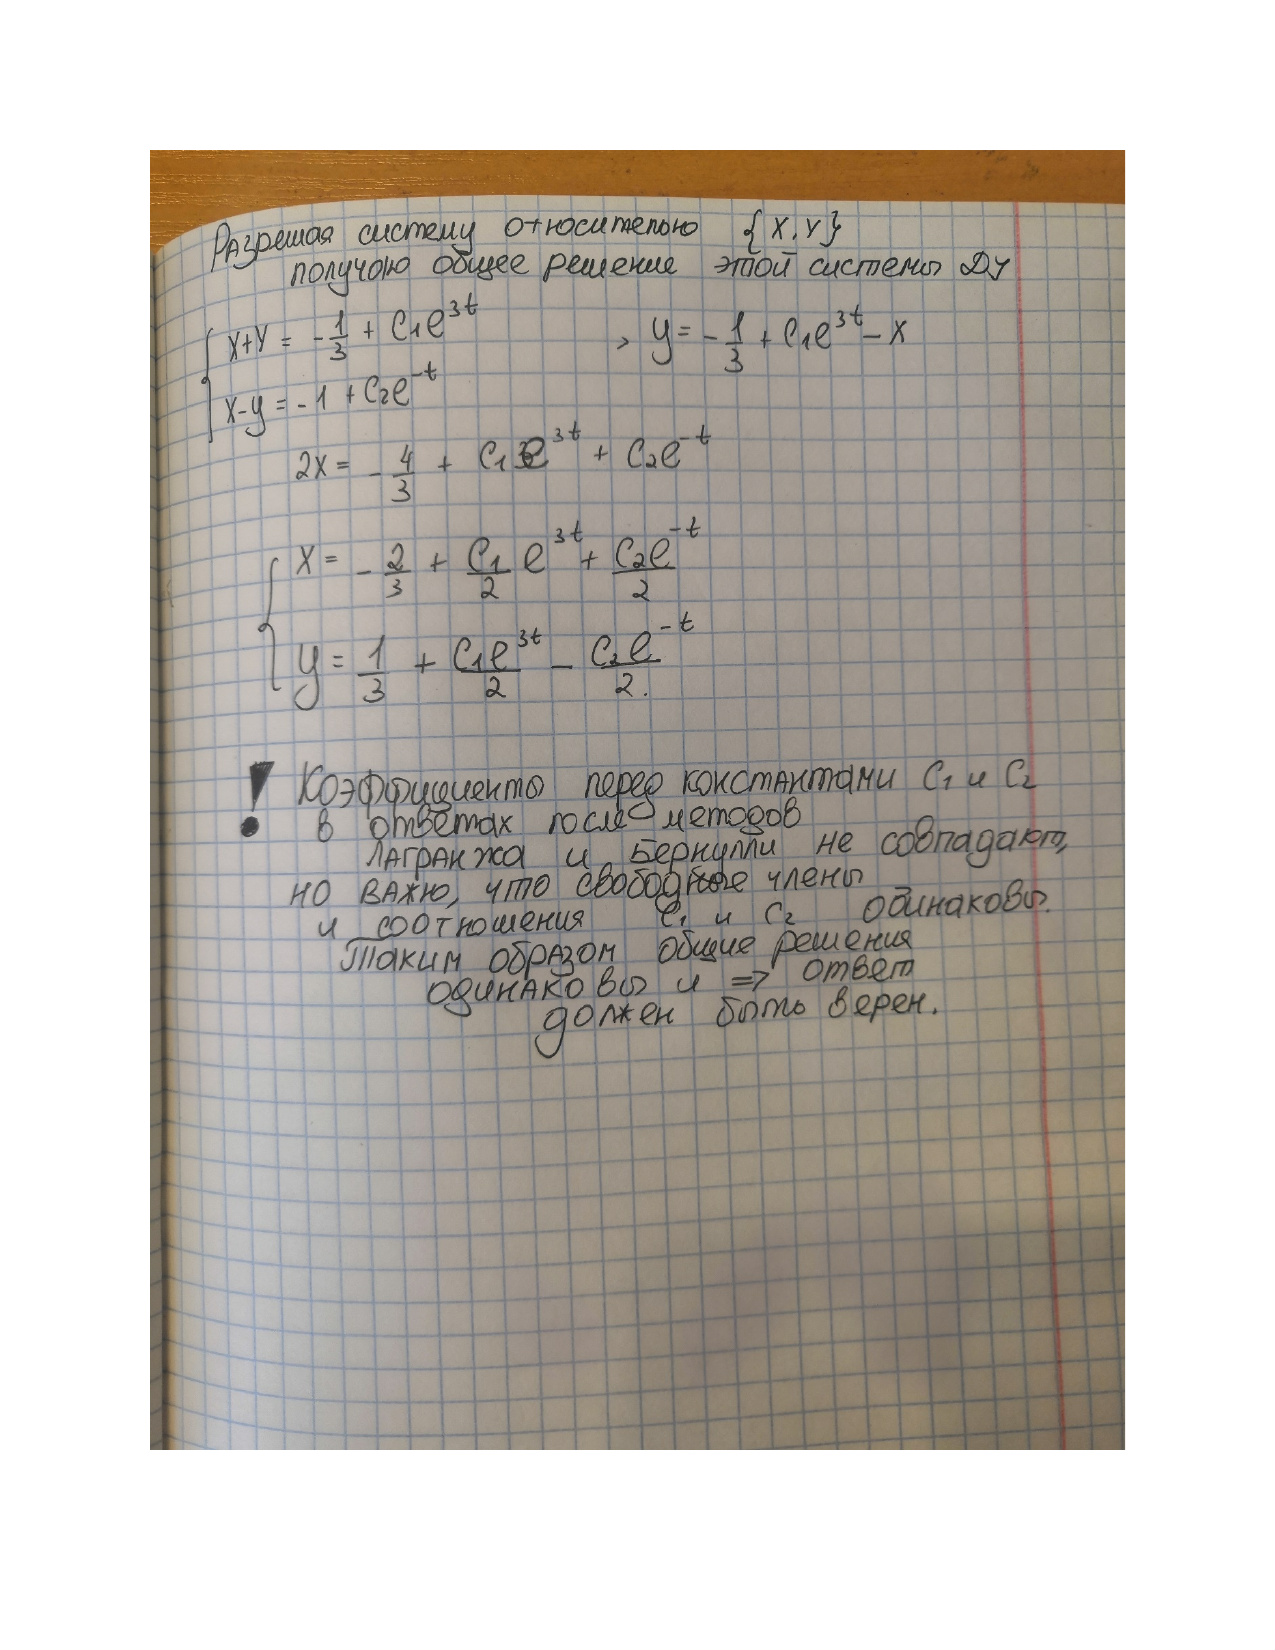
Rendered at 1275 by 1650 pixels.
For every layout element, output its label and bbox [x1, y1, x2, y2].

picture [150, 150, 1125, 1450]
